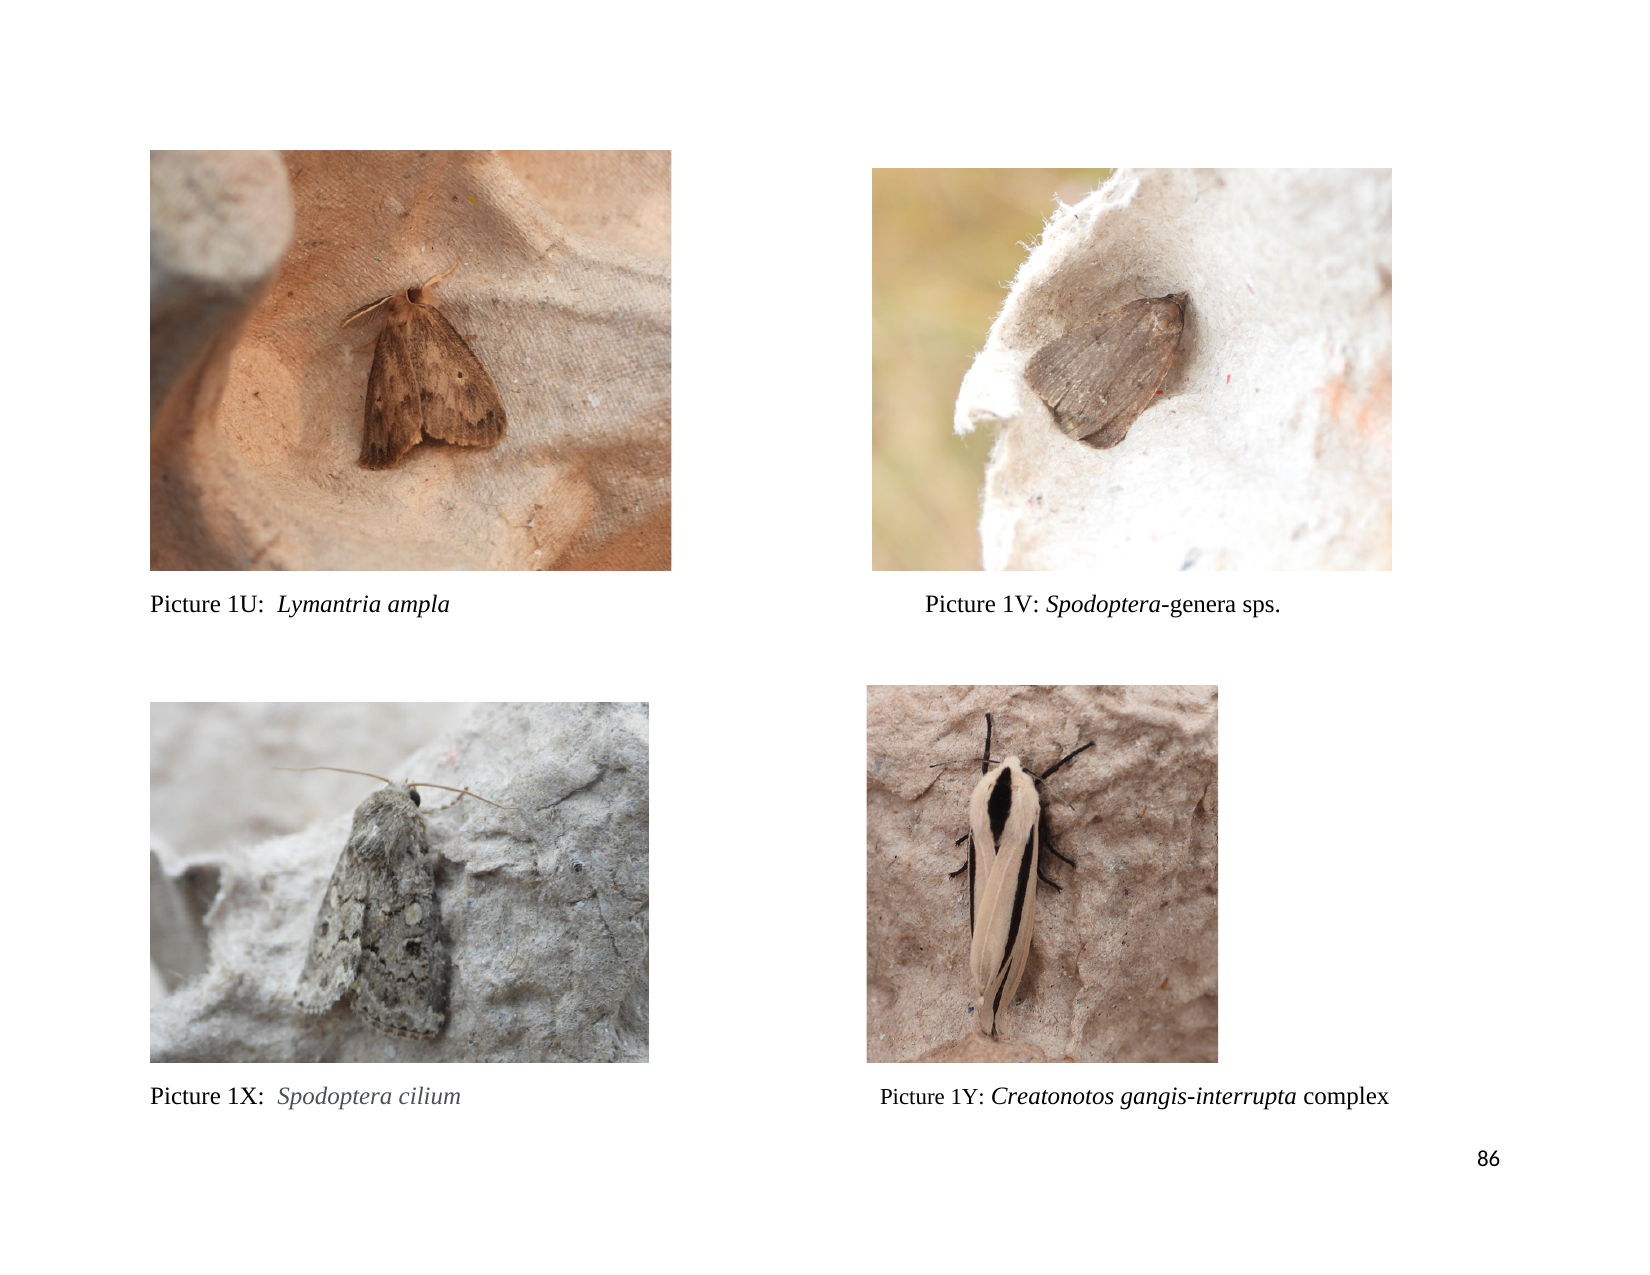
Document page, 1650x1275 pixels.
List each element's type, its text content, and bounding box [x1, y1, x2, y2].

picture [150, 702, 649, 1063]
picture [150, 150, 672, 571]
text Picture 1X: Spodoptera cilium Picture 1Y: Creatonotos gangis-interrupta complex [880, 1081, 1500, 1110]
picture [866, 684, 1219, 1063]
picture [872, 168, 1392, 571]
text Picture 1U: Lymantria ampla Picture 1V: Spodoptera-genera sps. [150, 589, 1500, 618]
